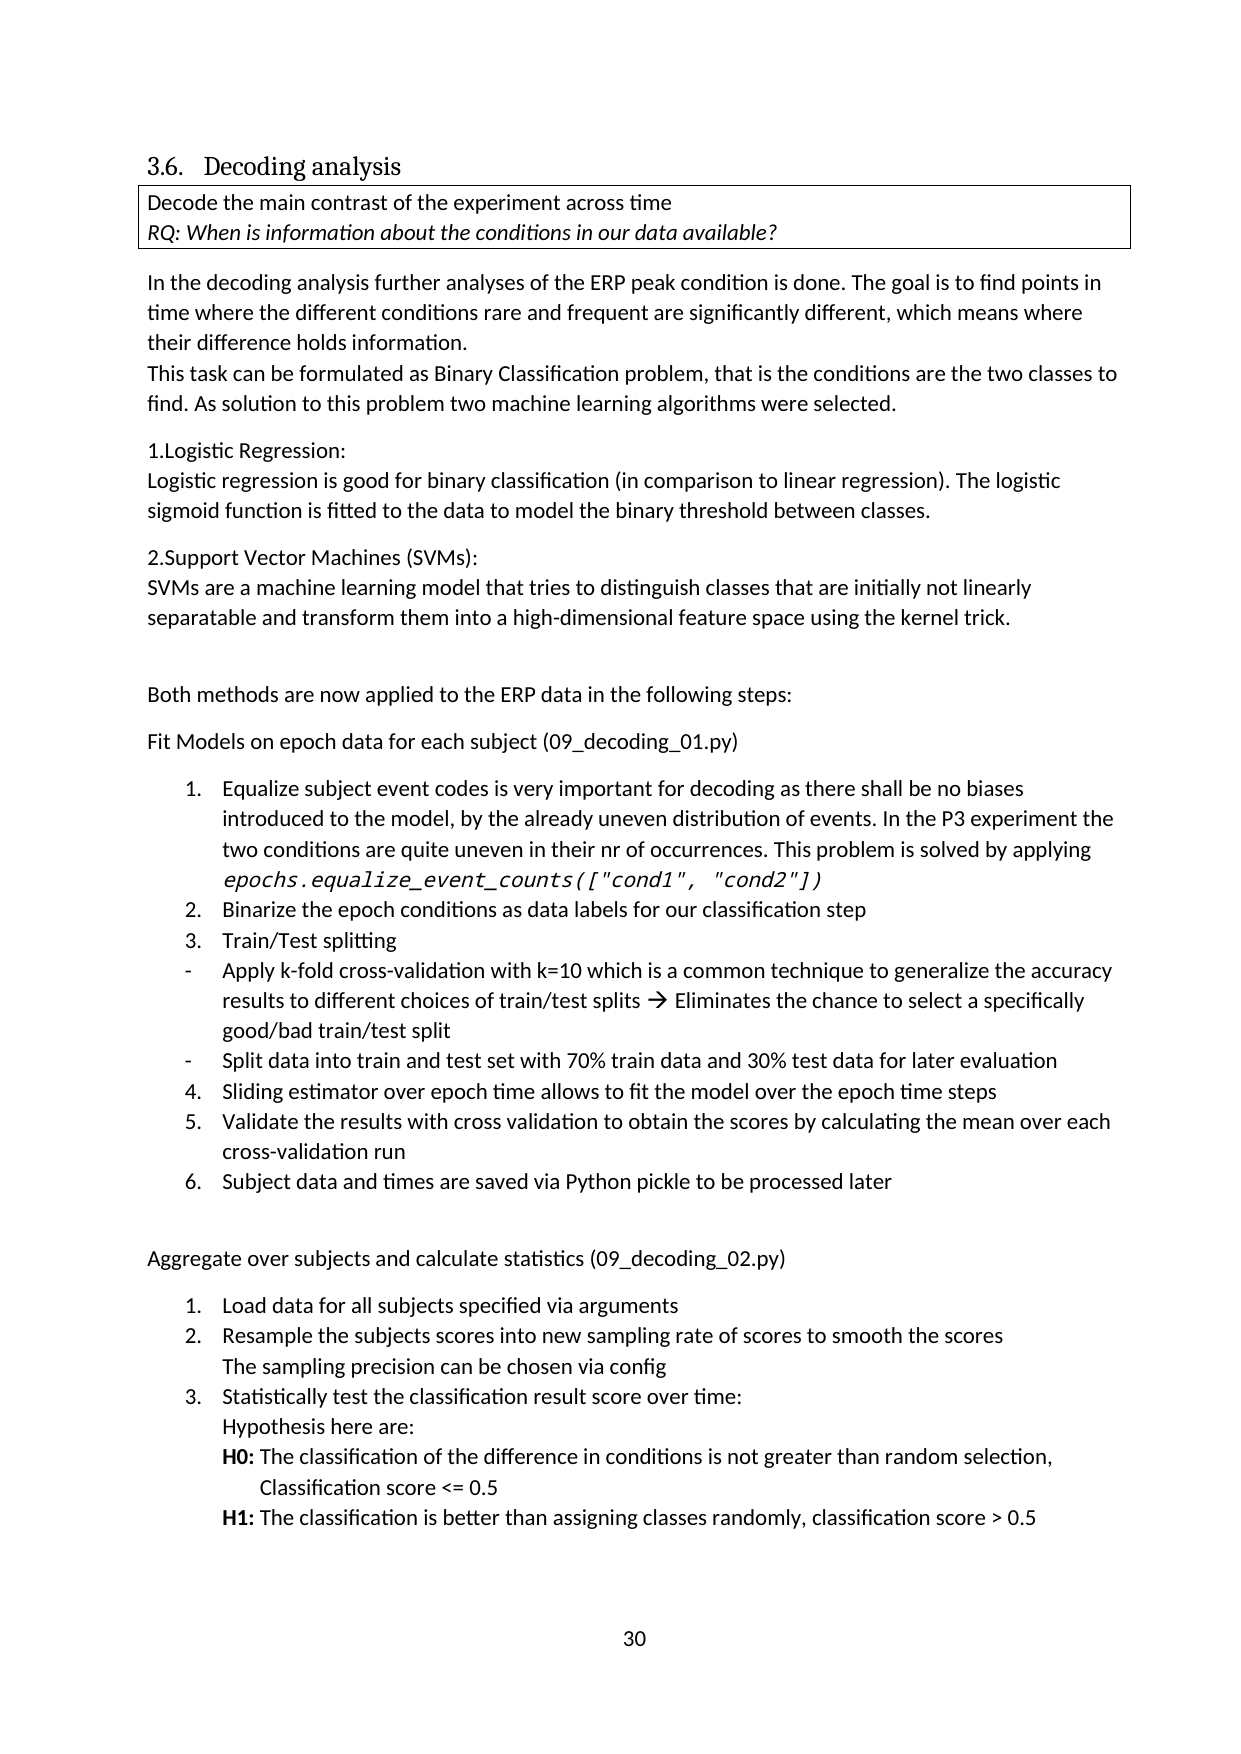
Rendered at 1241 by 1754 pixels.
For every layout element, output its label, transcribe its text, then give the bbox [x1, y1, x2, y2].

text 1.Logistic Regression: Logistic regression is good for binary classification (in comparison to linear regression). The logistic sigmoid function is fitted to the data to model the binary threshold between classes. [147, 436, 1122, 524]
text Fit Models on epoch data for each subject (09_decoding_01.py) [147, 727, 1122, 755]
list Binarize the epoch conditions as data labels for our classification step [184, 896, 1122, 923]
list Statistically test the classification result score over time: [184, 1382, 1122, 1410]
text Aggregate over subjects and calculate statistics (09_decoding_02.py) [147, 1244, 1122, 1272]
list Hypothesis here are: H0: The classification of the difference in conditions is not greater than random selection, [222, 1412, 1122, 1470]
list Sliding estimator over epoch time allows to fit the model over the epoch time steps [184, 1077, 1122, 1105]
list Load data for all subjects specified via arguments [184, 1291, 1122, 1319]
list Validate the results with cross validation to obtain the scores by calculating the mean over each cross-validation run [184, 1107, 1122, 1165]
list Apply k-fold cross-validation with k=10 which is a common technique to generalize the accuracy results to different choices of train/test splits Eliminates the chance to select a specifically good/bad train/test split [184, 956, 1122, 1044]
list Subject data and times are saved via Python pickle to be processed later [184, 1167, 1122, 1195]
list Resample the subjects scores into new sampling rate of scores to smooth the scores [184, 1322, 1122, 1349]
list Train/Test splitting [184, 926, 1122, 954]
text Both methods are now applied to the ERP data in the following steps: [147, 681, 1122, 708]
list Classification score <= 0.5 H1: The classification is better than assigning classes randomly, classification score > 0.5 [222, 1473, 1122, 1531]
subtitle Decoding analysis [147, 151, 1122, 182]
list The sampling precision can be chosen via config [222, 1352, 1122, 1380]
list Equalize subject event codes is very important for decoding as there shall be no biases introduced to the model, by the already uneven distribution of events. In the P3 experiment the two conditions are quite uneven in their nr of occurrences. This problem is solved by applying [184, 774, 1122, 863]
list Split data into train and test set with 70% train data and 30% test data for later evaluation [184, 1047, 1122, 1074]
text In the decoding analysis further analyses of the ERP peak condition is done. The goal is to find points in time where the different conditions rare and frequent are significantly different, which means where their difference holds information. This task can be formulated as Binary Classification problem, that is the conditions are the two classes to find. As solution to this problem two machine learning algorithms were selected. [147, 268, 1122, 417]
text 2.Support Vector Machines (SVMs): SVMs are a machine learning model that tries to distinguish classes that are initially not linearly separatable and transform them into a high-dimensional feature space using the kernel trick. [147, 543, 1122, 662]
text Decode the main contrast of the experiment across time RQ: When is information about the conditions in our data available? [139, 186, 1130, 248]
list epochs.equalize_event_counts(["cond1", "cond2"]) [222, 865, 1122, 893]
